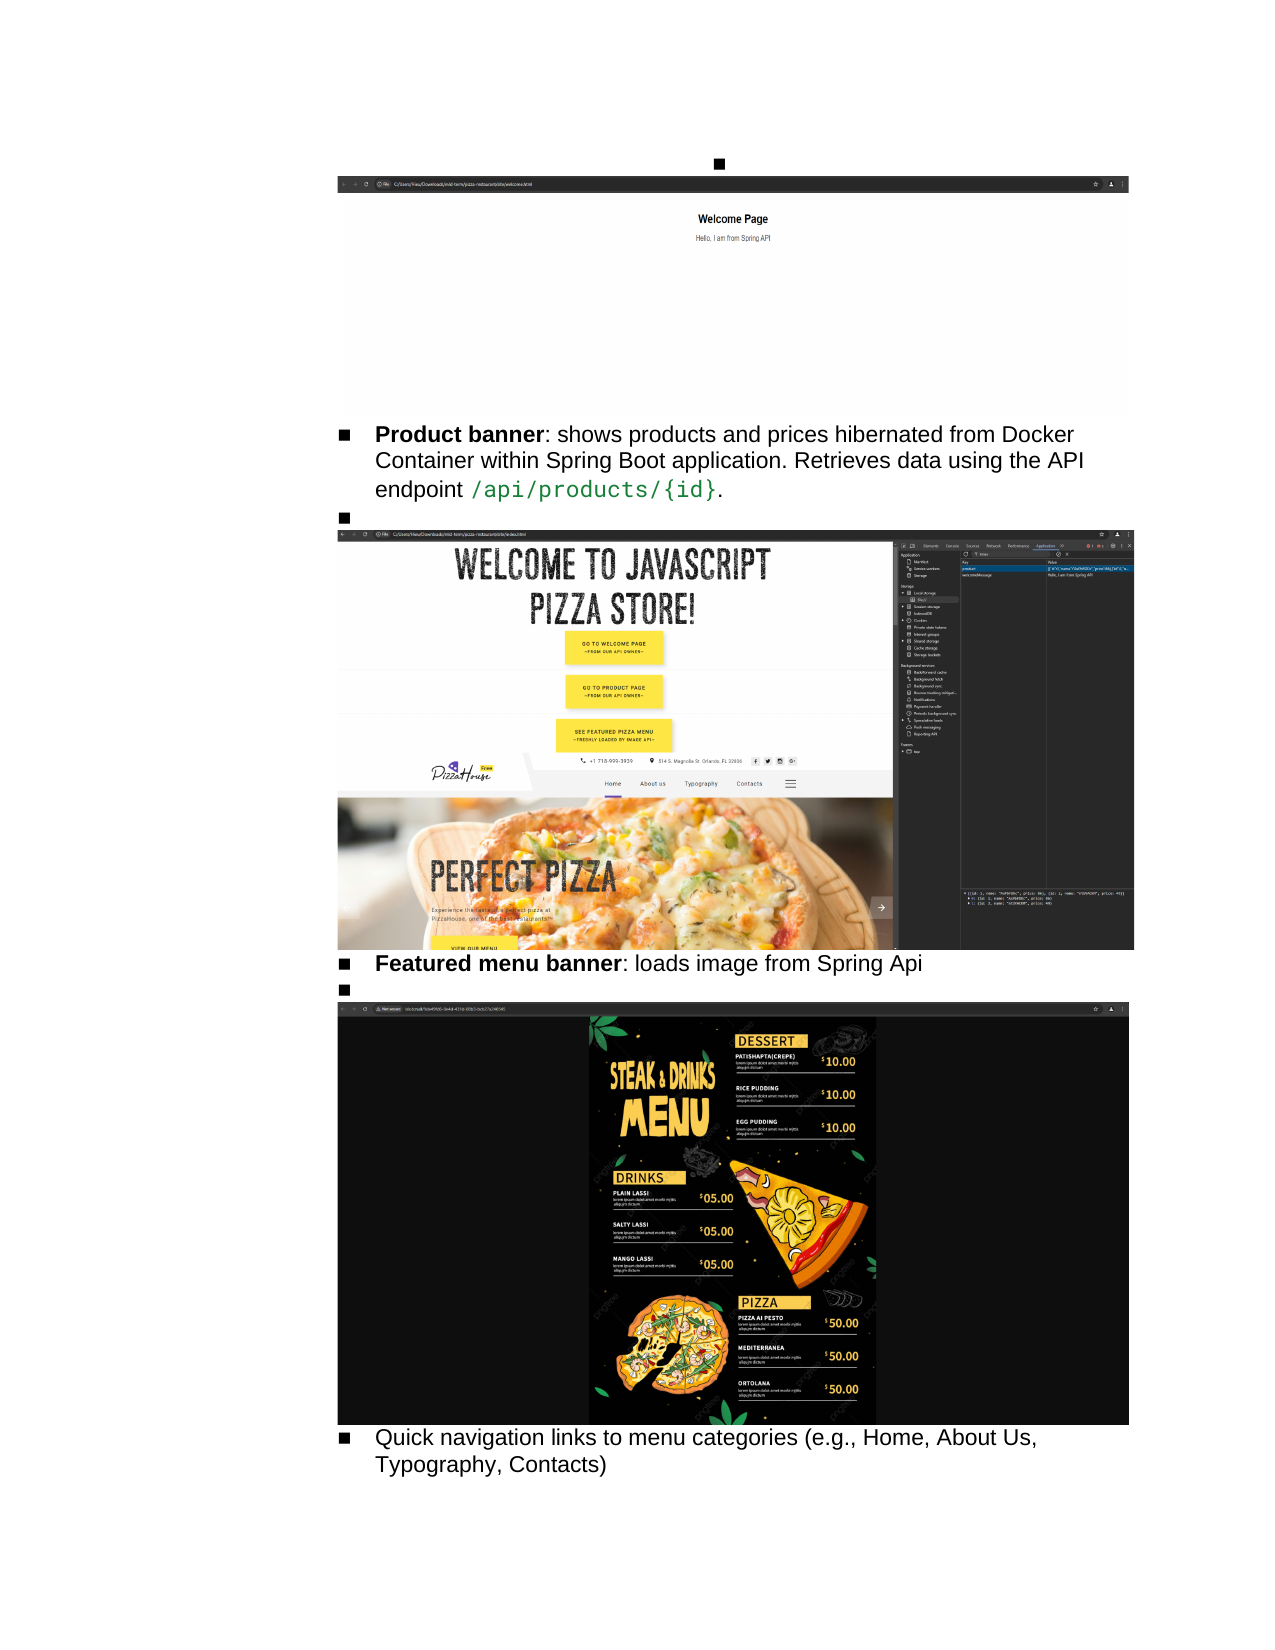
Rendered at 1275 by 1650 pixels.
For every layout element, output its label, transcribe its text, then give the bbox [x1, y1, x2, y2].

picture [337, 176, 1129, 421]
list Featured menu banner: loads image from Spring Api [337, 950, 1125, 976]
list Quick navigation links to menu categories (e.g., Home, About Us, Typography, Contacts) [337, 1425, 1125, 1477]
list Product banner: shows products and prices hibernated from Docker Container within Spring Boot application. Retrieves data using the API endpoint /api/products/{id}. [337, 421, 1125, 503]
picture [337, 530, 1135, 950]
picture [337, 1002, 1129, 1425]
